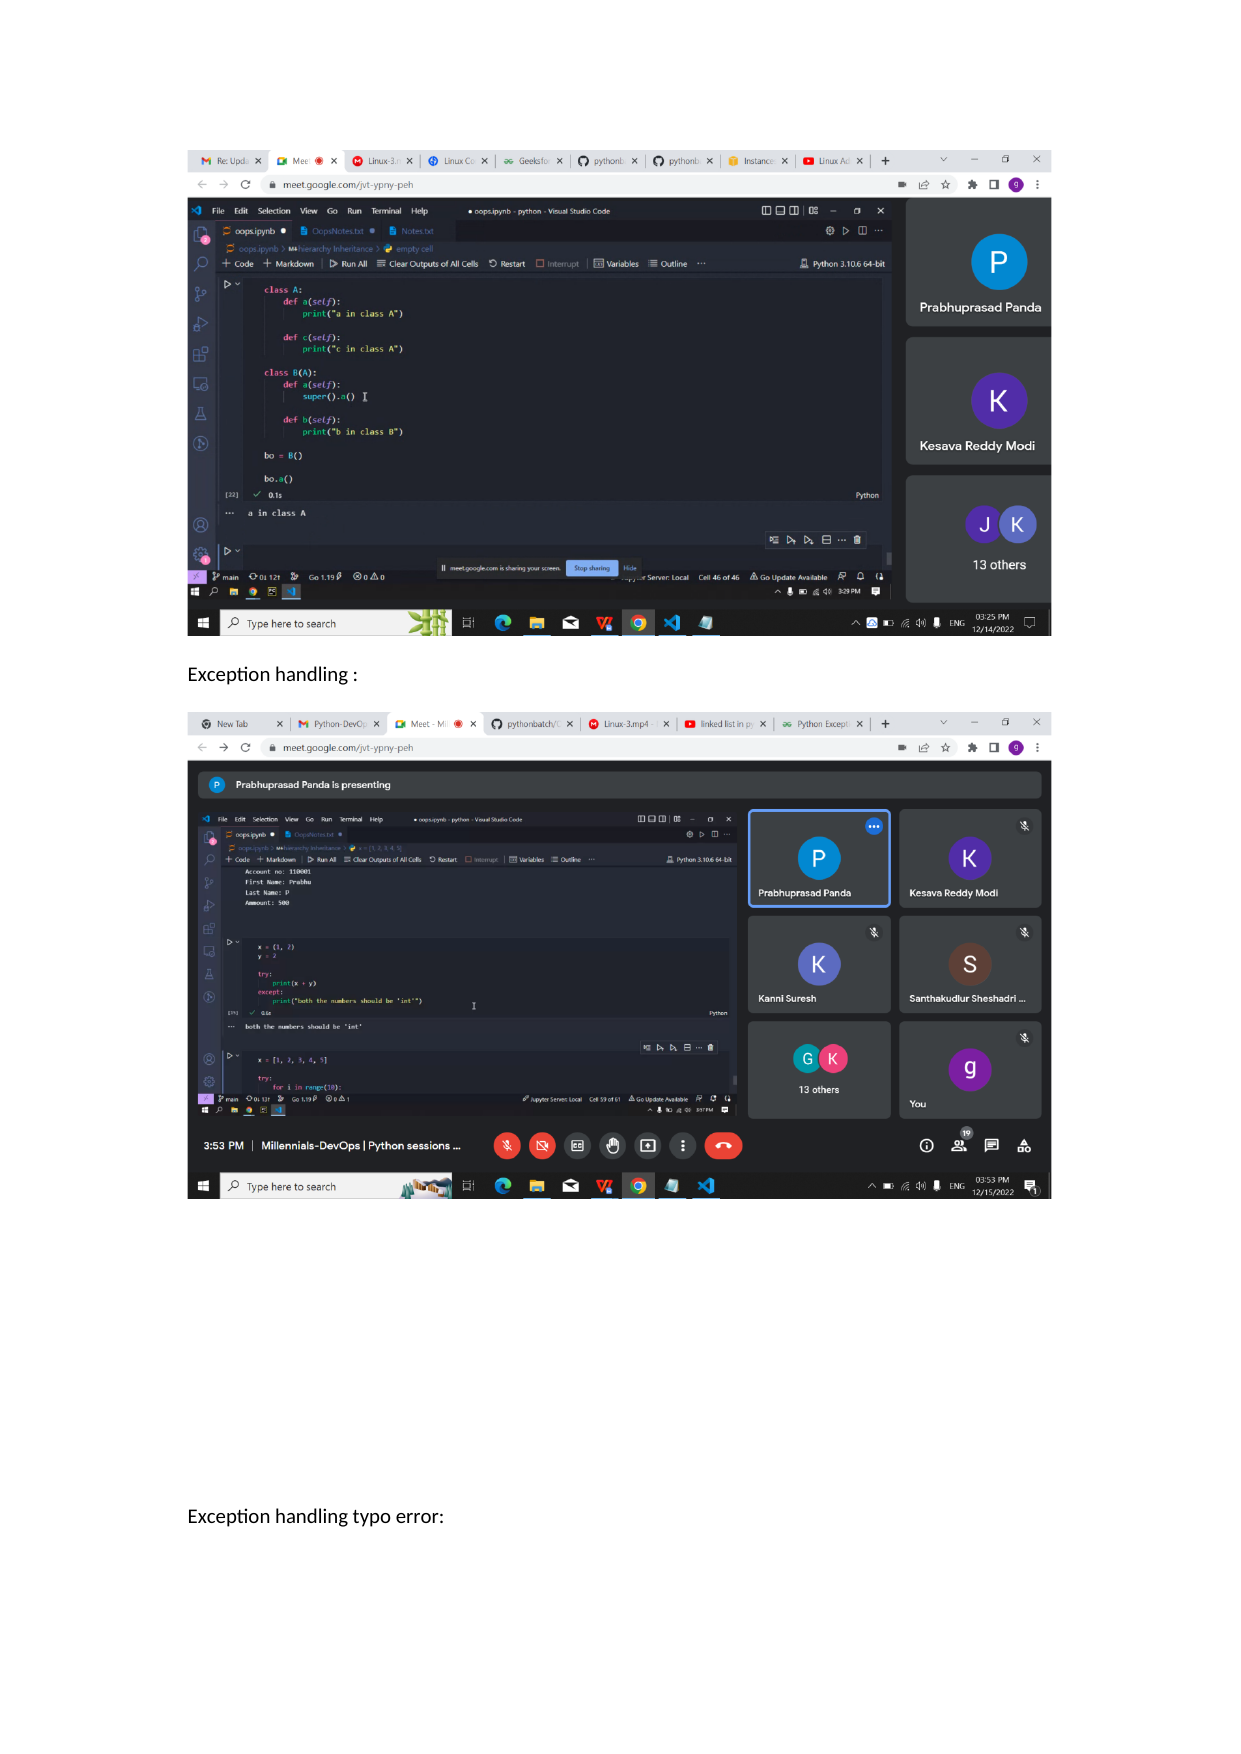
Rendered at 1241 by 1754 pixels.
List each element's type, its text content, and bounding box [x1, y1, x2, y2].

text Exception handling : [187, 661, 1053, 687]
picture [187, 150, 1052, 636]
picture [187, 712, 1052, 1199]
text Exception handling typo error: [187, 1503, 1053, 1529]
